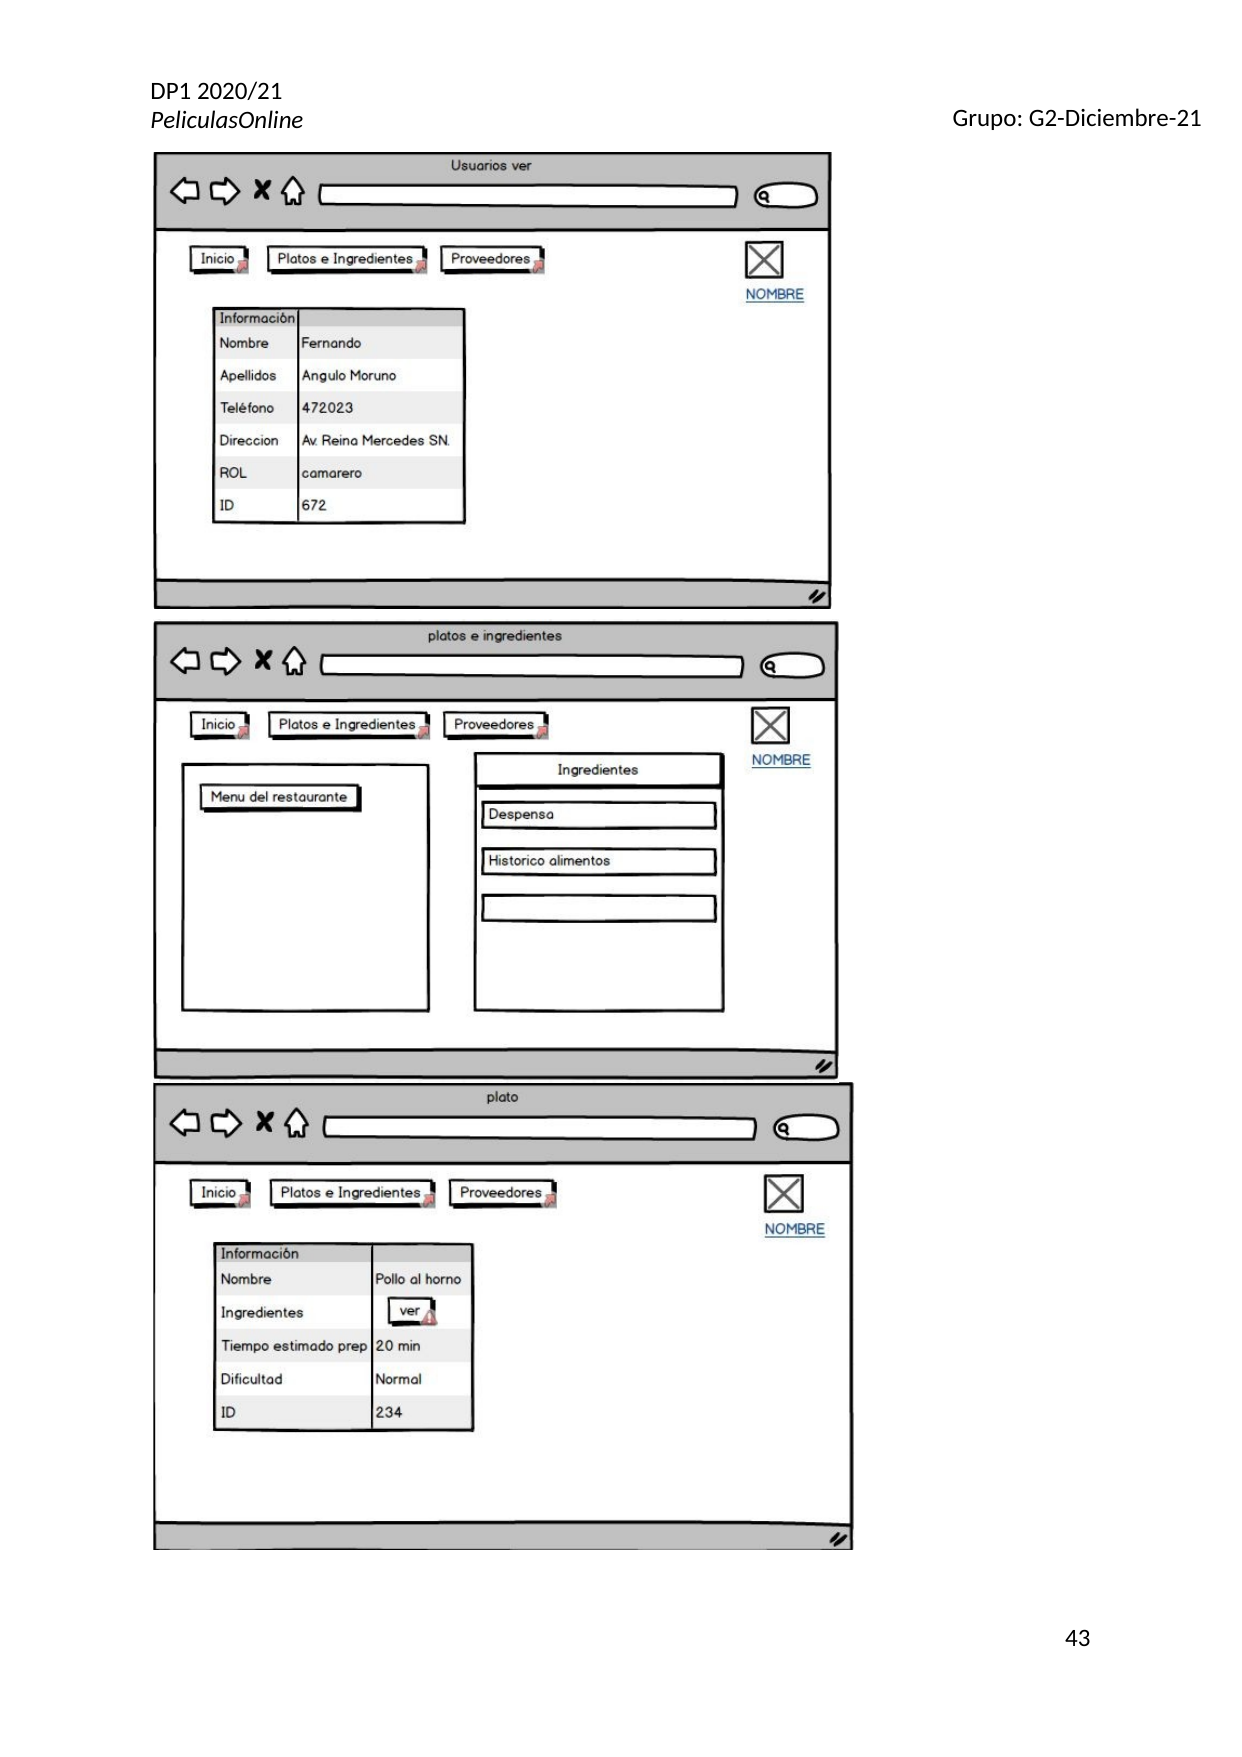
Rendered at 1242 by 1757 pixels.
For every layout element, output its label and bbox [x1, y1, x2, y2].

picture [153, 152, 832, 609]
picture [153, 619, 855, 1550]
